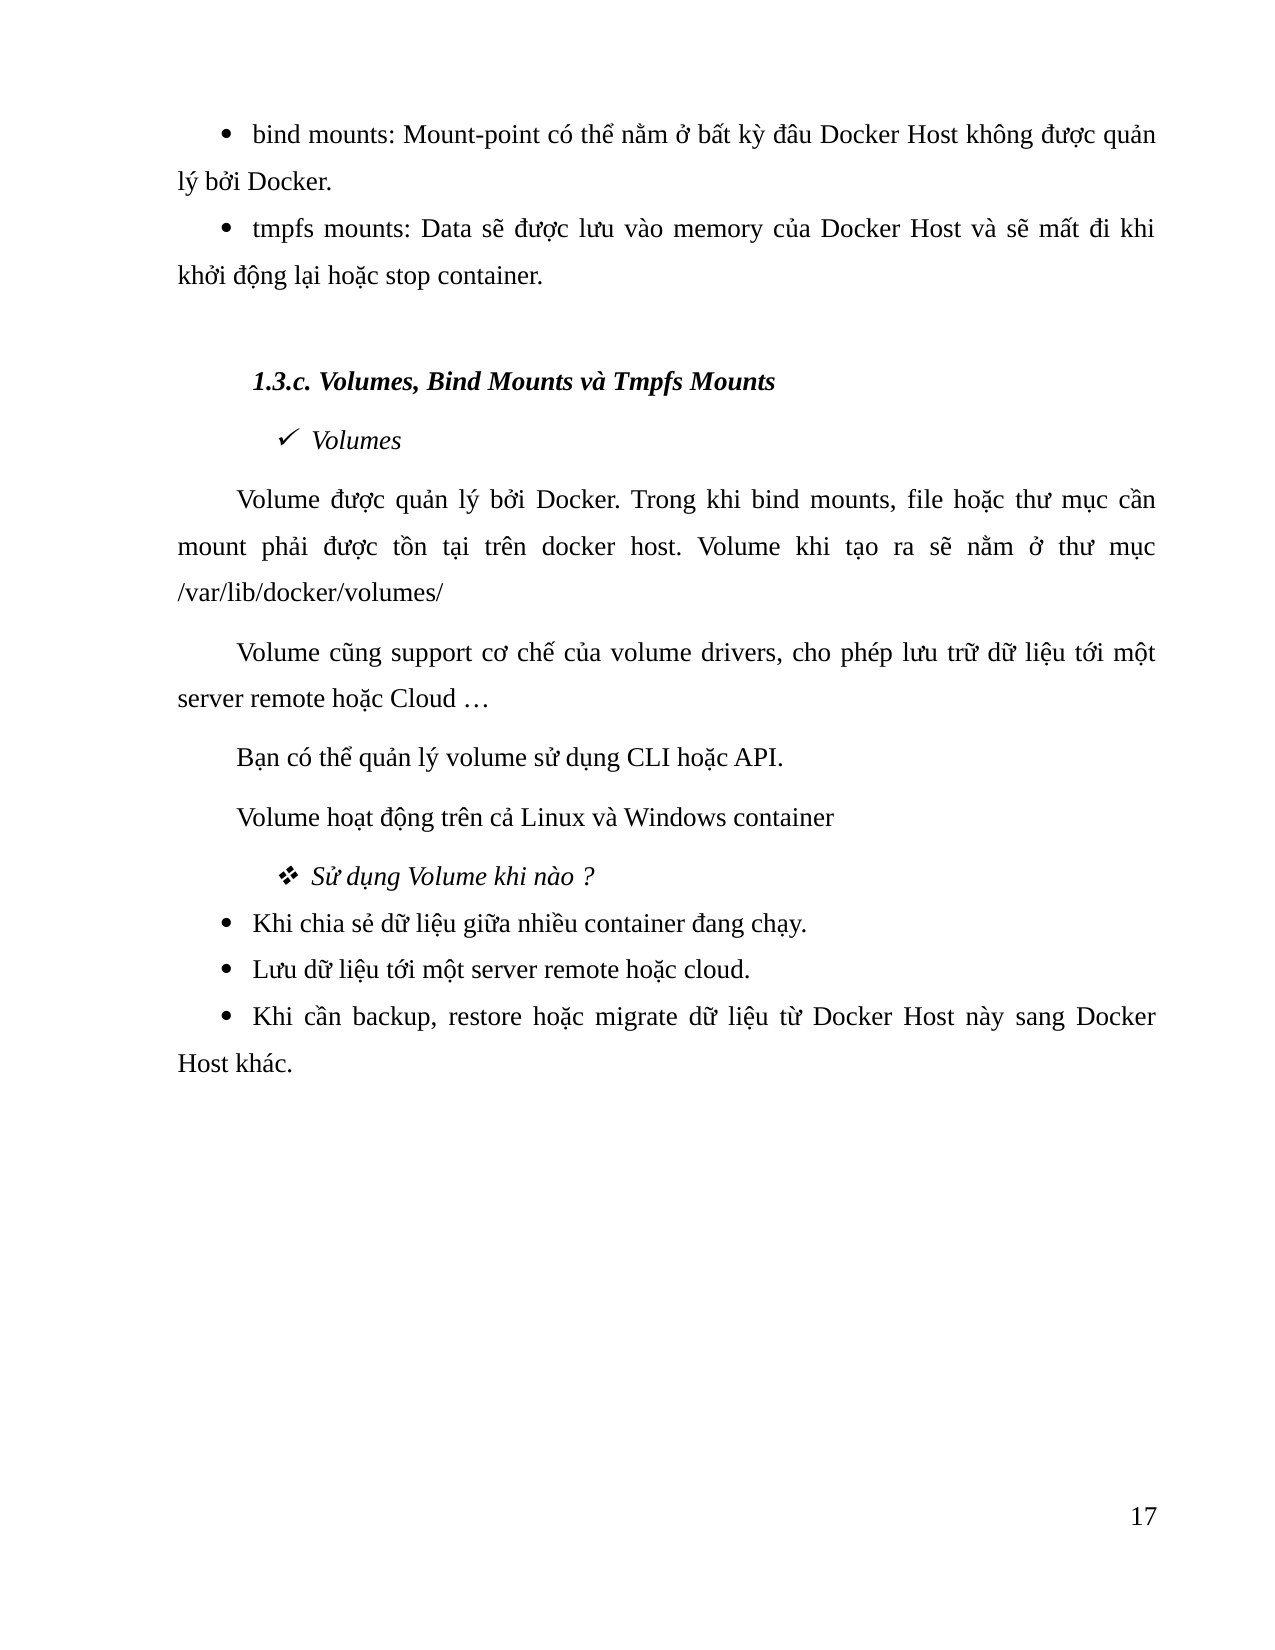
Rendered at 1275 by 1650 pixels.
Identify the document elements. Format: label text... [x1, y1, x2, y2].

list Sử dụng Volume khi nào ? [274, 860, 1157, 891]
list Volumes [274, 424, 1157, 455]
list bind mounts: Mount-point có thể nằm ở bất kỳ đâu Docker Host không được quản lý bởi Docker. [177, 119, 1157, 197]
list Khi cần backup, restore hoặc migrate dữ liệu từ Docker Host này sang Docker Host khác. [177, 1001, 1157, 1078]
list tmpfs mounts: Data sẽ được lưu vào memory của Docker Host và sẽ mất đi khi khởi động lại hoặc stop container. [177, 212, 1157, 290]
text Volume hoạt động trên cả Linux và Windows container [177, 801, 1157, 832]
text Volumes, Bind Mounts và Tmpfs Mounts [252, 365, 1157, 396]
list Lưu dữ liệu tới một server remote hoặc cloud. [177, 954, 1157, 985]
list Khi chia sẻ dữ liệu giữa nhiều container đang chạy. [177, 907, 1157, 938]
text Volume cũng support cơ chế của volume drivers, cho phép lưu trữ dữ liệu tới một server remote hoặc Cloud … [177, 636, 1157, 713]
text Volume được quản lý bởi Docker. Trong khi bind mounts, file hoặc thư mục cần mount phải được tồn tại trên docker host. Volume khi tạo ra sẽ nằm ở thư mục /var/lib/docker/volumes/ [177, 483, 1157, 608]
text Bạn có thể quản lý volume sử dụng CLI hoặc API. [177, 742, 1157, 773]
